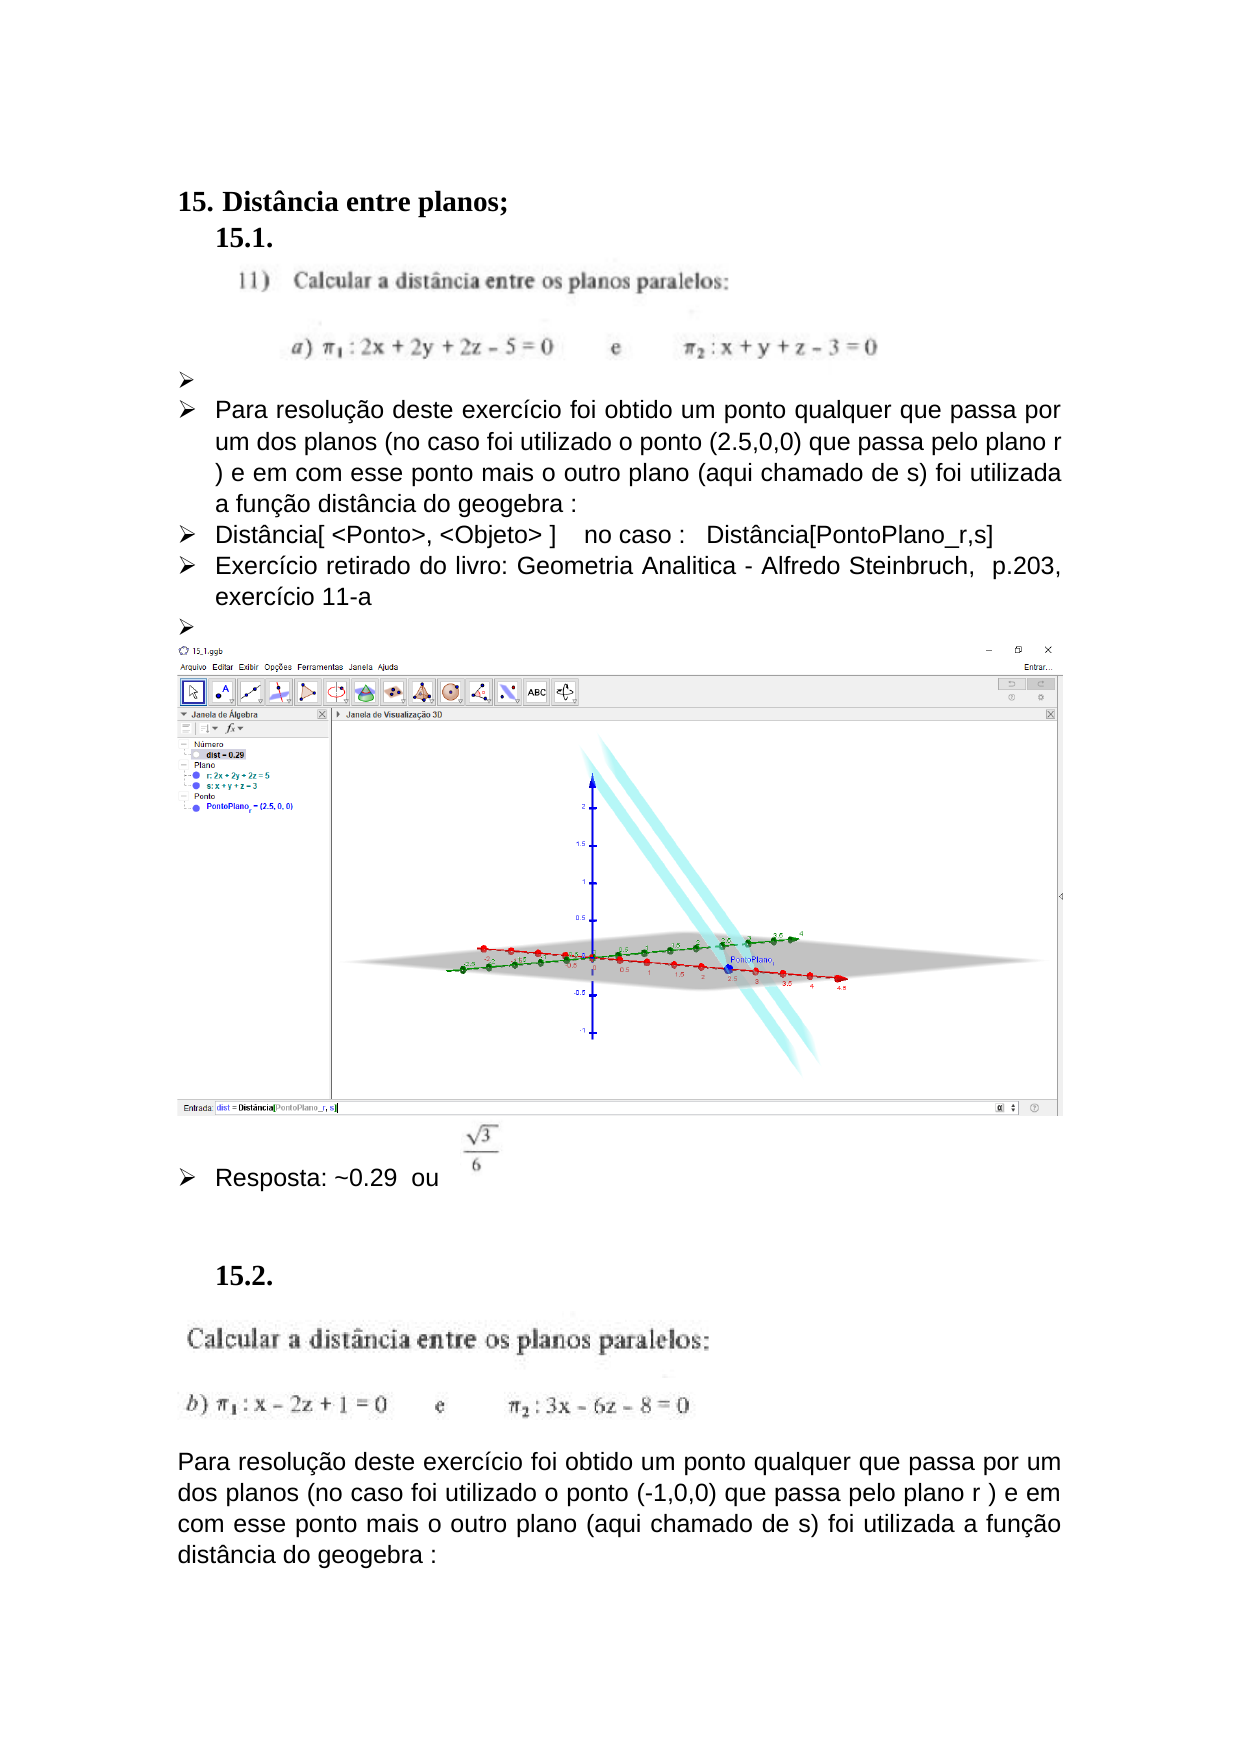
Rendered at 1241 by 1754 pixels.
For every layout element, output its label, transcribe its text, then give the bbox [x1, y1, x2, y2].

list Distância[ <Ponto>, <Objeto> ] no caso : Distância[PontoPlano_r,s] [177, 520, 1063, 549]
list Resposta: ~0.29 ou [177, 1118, 1063, 1191]
text Para resolução deste exercício foi obtido um ponto qualquer que passa por um dos planos (no caso foi utilizado o ponto (-1,0,0) que passa pelo plano r ) e em com esse ponto mais o outro plano (aqui chamado de s) foi utilizada a função distância do geogebra : [177, 1447, 1063, 1569]
list Distância entre planos; [177, 184, 1063, 217]
list Para resolução deste exercício foi obtido um ponto qualquer que passa por um dos planos (no caso foi utilizado o ponto (2.5,0,0) que passa pelo plano r ) e em com esse ponto mais o outro plano (aqui chamado de s) foi utilizada a função distância do geogebra : [177, 396, 1063, 517]
list Exercício retirado do livro: Geometria Analitica - Alfredo Steinbruch, p.203, exercício 11-a [177, 551, 1063, 611]
picture [177, 643, 1063, 1116]
